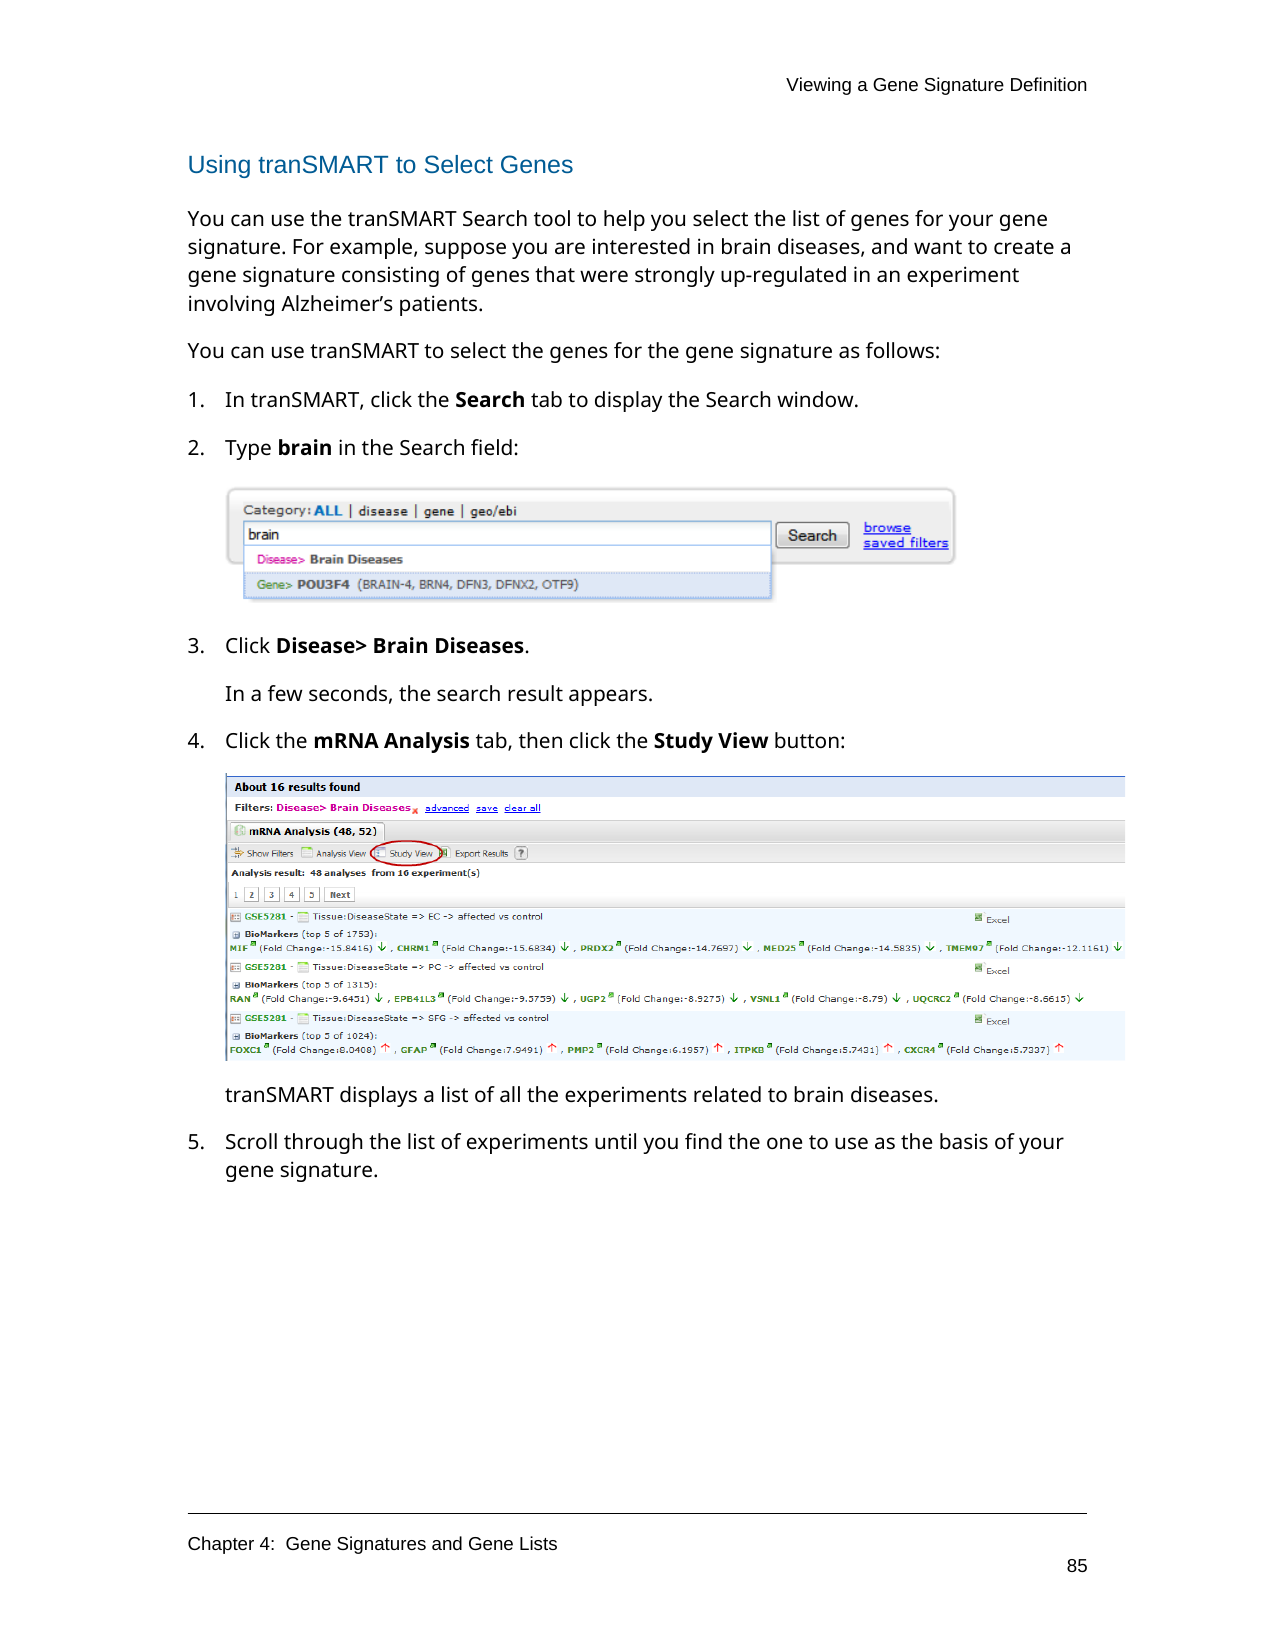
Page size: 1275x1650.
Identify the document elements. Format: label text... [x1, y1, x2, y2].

text You can use tranSMART to select the genes for the gene signature as follows: [187, 336, 1087, 365]
list Click Disease> Brain Diseases. [187, 631, 1087, 660]
picture [225, 773, 1125, 1061]
text You can use the tranSMART Search tool to help you select the list of genes for your gene signature. For example, suppose you are interested in brain diseases, and want to create a gene signature consisting of genes that were strongly up-regulated in an experiment involving Alzheimer’s patients. [187, 204, 1087, 317]
list Type brain in the Search field: [187, 433, 1087, 461]
picture [225, 480, 964, 613]
subtitle Using tranSMART to Select Genes [187, 150, 1087, 179]
text In a few seconds, the search result appears. [225, 679, 1087, 707]
list In tranSMART, click the Search tab to display the Search window. [187, 386, 1087, 414]
text tranSMART displays a list of all the experiments related to brain diseases. [225, 1080, 1087, 1108]
list Scroll through the list of experiments until you find the one to use as the basis of your gene signature. [187, 1127, 1087, 1184]
list Click the mRNA Analysis tab, then click the Study View button: [187, 726, 1087, 754]
